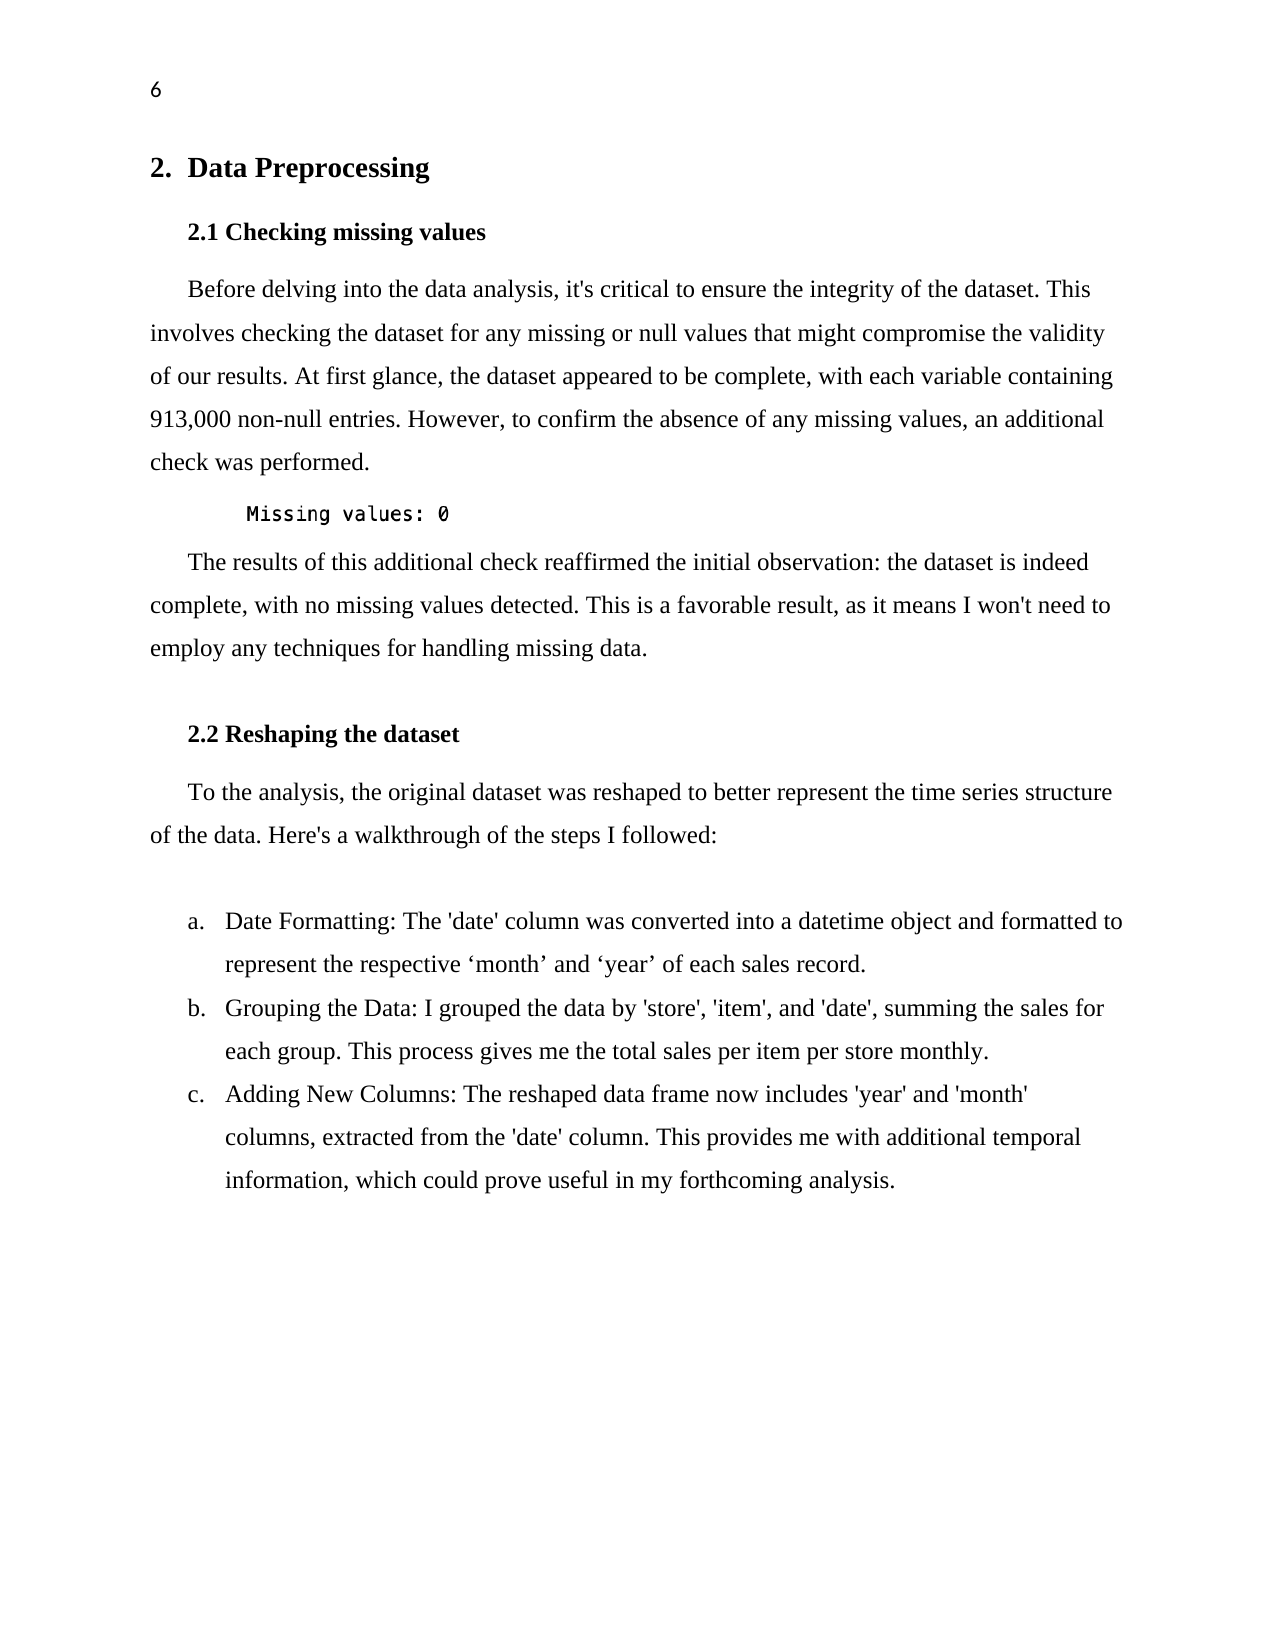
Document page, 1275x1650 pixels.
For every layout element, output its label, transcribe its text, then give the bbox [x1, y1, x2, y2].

list Adding New Columns: The reshaped data frame now includes 'year' and 'month' columns, extracted from the 'date' column. This provides me with additional temporal information, which could prove useful in my forthcoming analysis. [187, 1079, 1125, 1194]
text The results of this additional check reaffirmed the initial observation: the dataset is indeed complete, with no missing values detected. This is a favorable result, as it means I won't need to employ any techniques for handling missing data. [150, 547, 1125, 662]
text Before delving into the data analysis, it's critical to ensure the integrity of the dataset. This involves checking the dataset for any missing or null values that might compromise the validity of our results. At first glance, the dataset appeared to be complete, with each variable containing 913,000 non-null entries. However, to confirm the absence of any missing values, an additional check was performed. [150, 274, 1125, 476]
text 2.2 Reshaping the dataset [150, 719, 1125, 748]
list Date Formatting: The 'date' column was converted into a datetime object and formatted to represent the respective ‘month’ and ‘year’ of each sales record. [187, 906, 1125, 978]
text To the analysis, the original dataset was reshaped to better represent the time series structure of the data. Here's a walkthrough of the steps I followed: [150, 777, 1125, 849]
list 2.1 Checking missing values [187, 217, 1125, 246]
list Grouping the Data: I grouped the data by 'store', 'item', and 'date', summing the sales for each group. This process gives me the total sales per item per store monthly. [187, 993, 1125, 1064]
list Data Preprocessing [150, 150, 1125, 183]
picture [232, 490, 474, 534]
